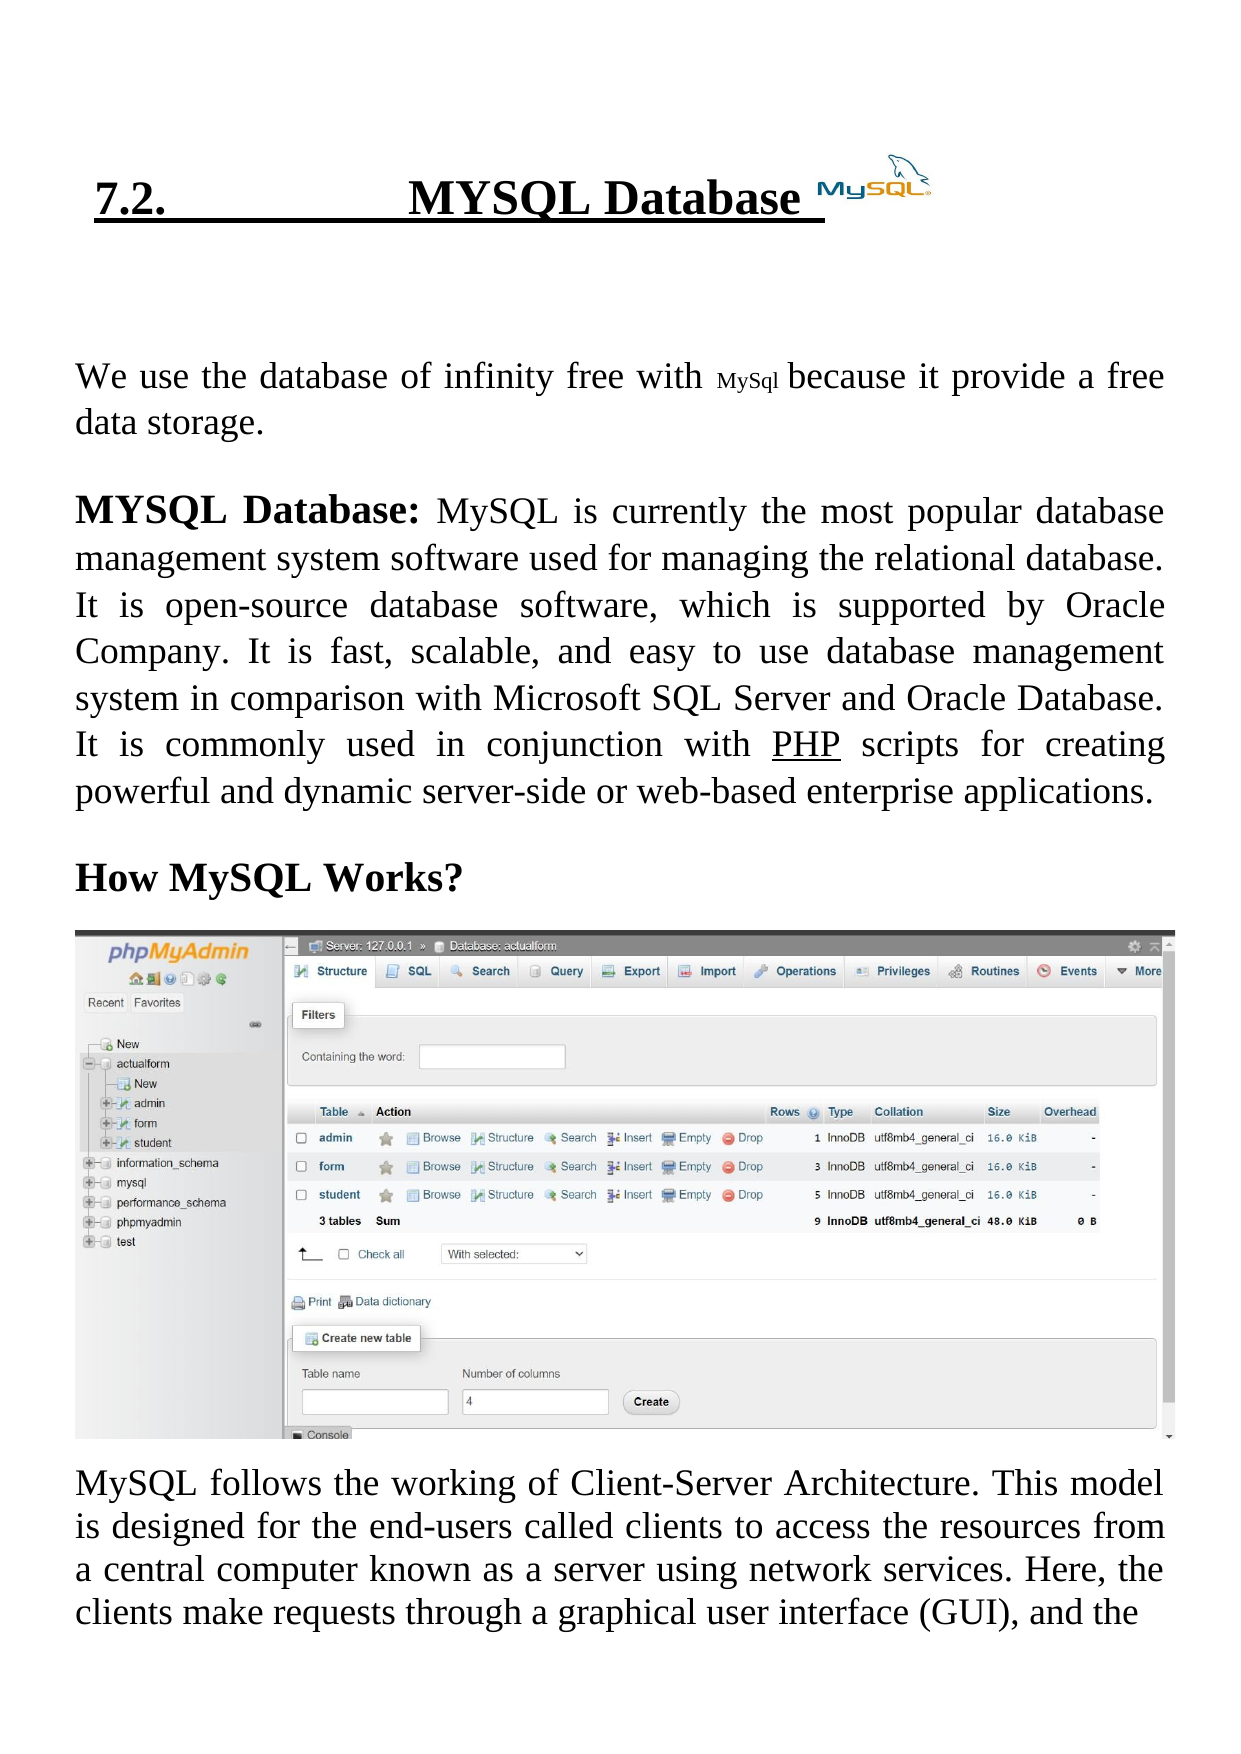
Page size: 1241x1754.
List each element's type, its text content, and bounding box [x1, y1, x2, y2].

picture [75, 930, 1176, 1439]
text MYSQL Database: MySQL is currently the most popular database management system software used for managing the relational database. It is open-source database software, which is supported by Oracle Company. It is fast, scalable, and easy to use database management system in comparison with Microsoft SQL Server and Oracle Database. It is commonly used in conjunction with PHP scripts for creating powerful and dynamic server-side or web-based enterprise applications. [75, 484, 1166, 811]
text We use the database of infinity free with MySql because it provide a free data storage. [75, 353, 1165, 443]
subtitle How MySQL Works? [75, 853, 1186, 901]
text MySQL follows the working of Client-Server Architecture. This model is designed for the end-users called clients to access the resources from a central computer known as a server using network services. Here, the clients make requests through a graphical user interface (GUI), and the [75, 1439, 1165, 1632]
picture [814, 152, 938, 168]
subtitle MYSQL Database [94, 168, 1186, 226]
